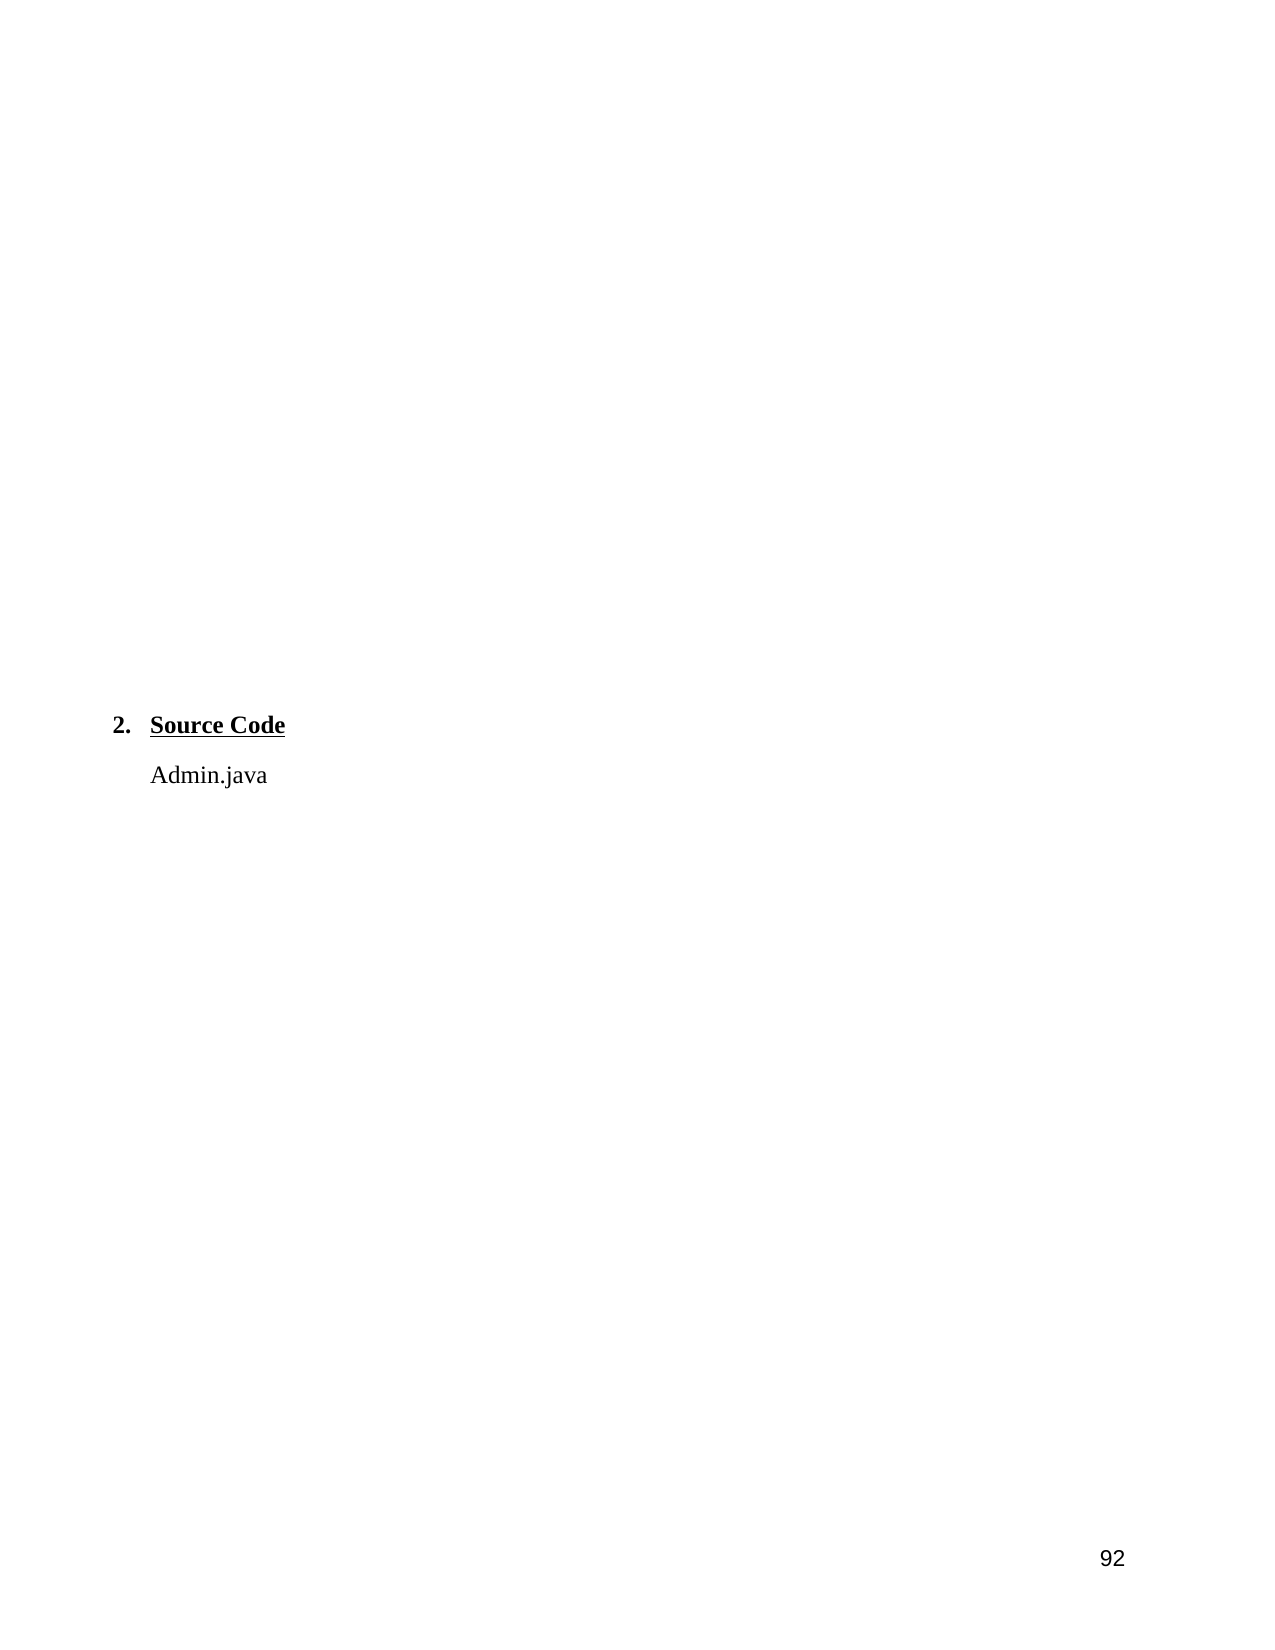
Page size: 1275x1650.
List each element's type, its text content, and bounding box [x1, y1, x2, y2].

text Admin.java [150, 760, 1125, 789]
subtitle Source Code [112, 711, 1125, 739]
